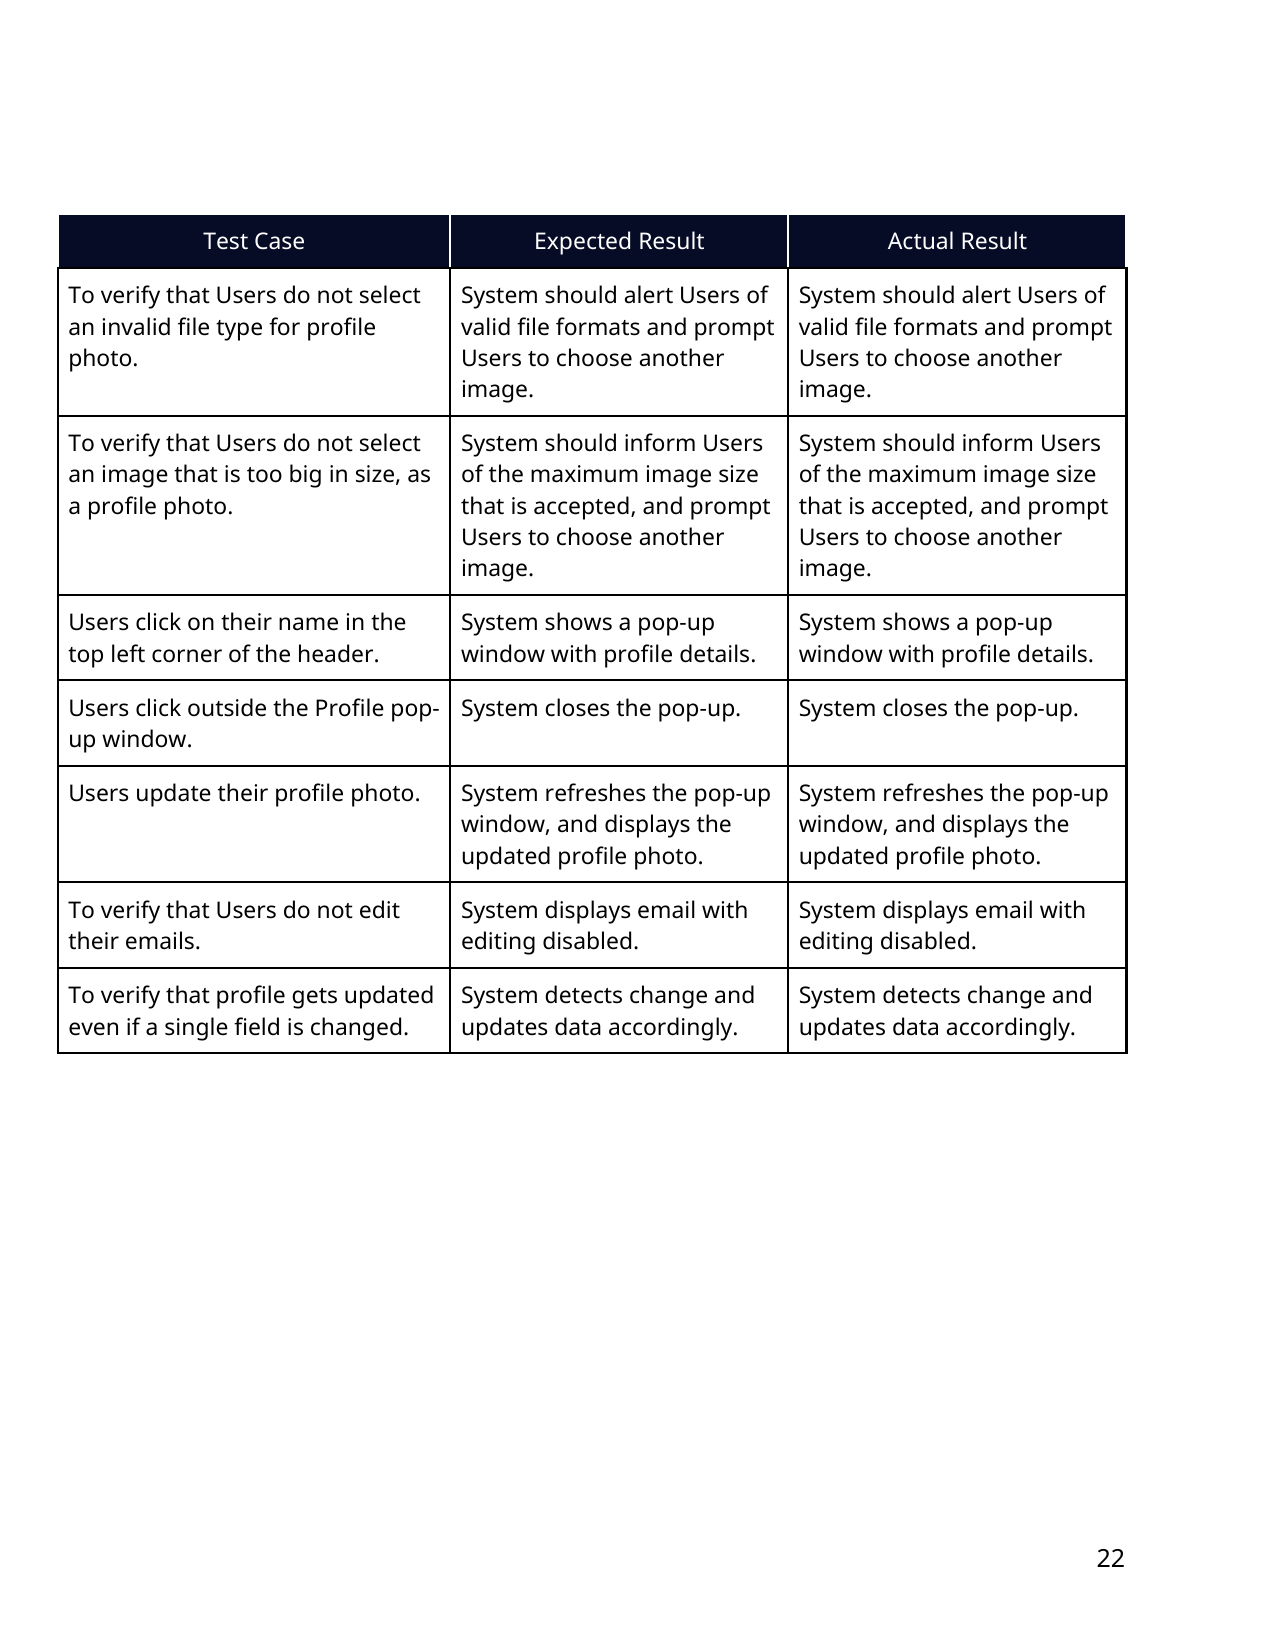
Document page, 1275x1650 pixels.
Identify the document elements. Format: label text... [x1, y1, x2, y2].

table_cell To verify that Users do not select an invalid file type for profile photo. [59, 269, 449, 414]
table_cell System closes the pop-up. [789, 681, 1125, 764]
table_cell System refreshes the pop-up window, and displays the updated profile photo. [789, 767, 1125, 881]
table_header Expected Result [451, 215, 787, 267]
table_header Test Case [59, 215, 449, 267]
table_cell System displays email with editing disabled. [451, 883, 787, 967]
table_cell System shows a pop-up window with profile details. [451, 596, 787, 679]
table_cell To verify that Users do not select an image that is too big in size, as a profile photo. [59, 417, 449, 594]
table_cell System shows a pop-up window with profile details. [789, 596, 1125, 679]
table_cell To verify that profile gets updated even if a single field is changed. [59, 969, 449, 1052]
table_cell To verify that Users do not edit their emails. [59, 883, 449, 967]
table_cell System should alert Users of valid file formats and prompt Users to choose another image. [451, 269, 787, 414]
table_cell Users click outside the Profile pop-up window. [59, 681, 449, 764]
table_cell System should inform Users of the maximum image size that is accepted, and prompt Users to choose another image. [451, 417, 787, 594]
table_cell System detects change and updates data accordingly. [789, 969, 1125, 1052]
table_cell Users click on their name in the top left corner of the header. [59, 596, 449, 679]
table_cell System should alert Users of valid file formats and prompt Users to choose another image. [789, 269, 1125, 414]
table_cell Users update their profile photo. [59, 767, 449, 881]
table_cell System refreshes the pop-up window, and displays the updated profile photo. [451, 767, 787, 881]
table_cell System closes the pop-up. [451, 681, 787, 764]
table_cell System should inform Users of the maximum image size that is accepted, and prompt Users to choose another image. [789, 417, 1125, 594]
table_cell System detects change and updates data accordingly. [451, 969, 787, 1052]
table_header Actual Result [789, 215, 1125, 267]
table_cell System displays email with editing disabled. [789, 883, 1125, 967]
